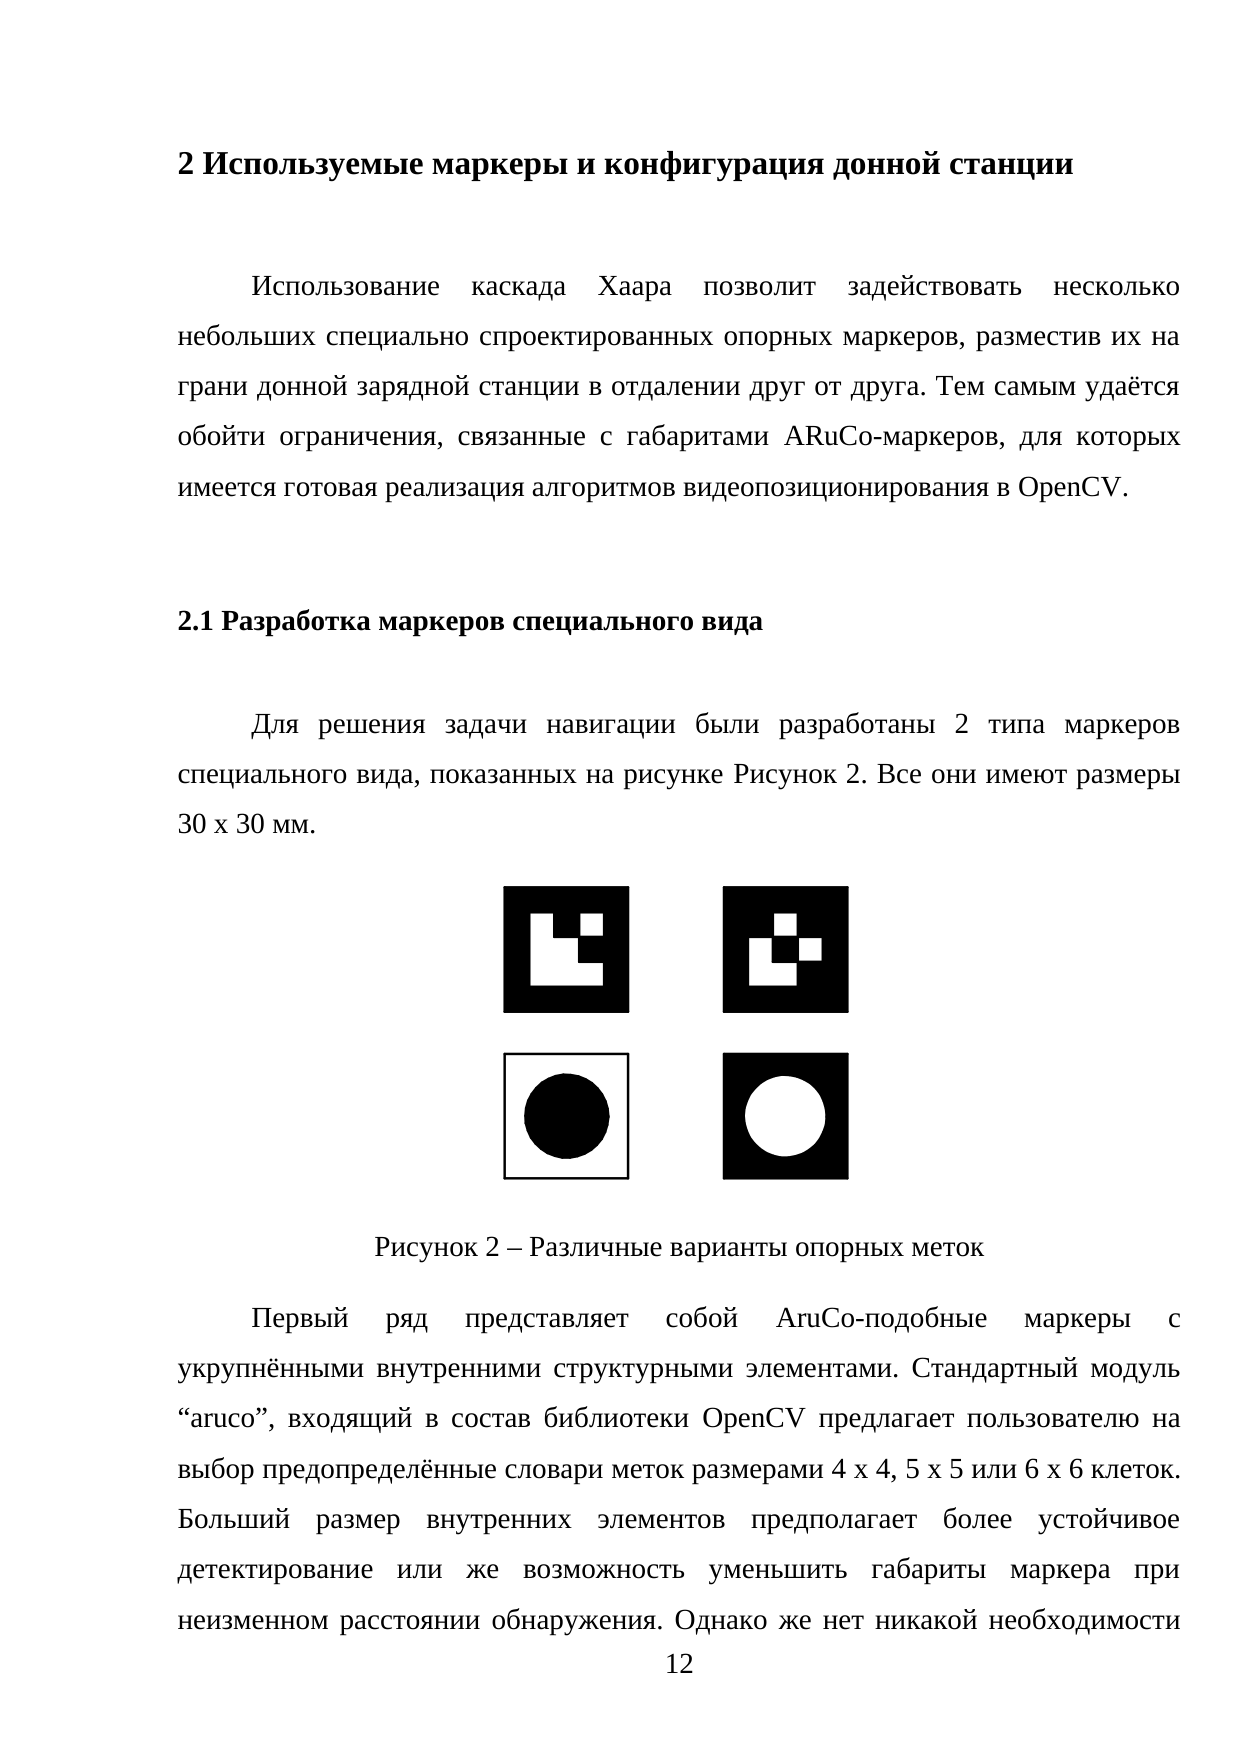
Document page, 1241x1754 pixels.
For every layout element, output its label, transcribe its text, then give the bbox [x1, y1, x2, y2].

subtitle 2.1 Разработка маркеров специального вида [177, 603, 1181, 636]
text Использование каскада Хаара позволит задействовать несколько небольших специально спроектированных опорных маркеров, разместив их на грани донной зарядной станции в отдалении друг от друга. Тем самым удаётся обойти ограничения, связанные с габаритами ARuCo-маркеров, для которых имеется готовая реализация алгоритмов видеопозиционирования в OpenCV. [177, 268, 1181, 502]
text Для решения задачи навигации были разработаны 2 типа маркеров специального вида, показанных на рисунке Рисунок 2. Все они имеют размеры 30 х 30 мм. [177, 706, 1181, 840]
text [177, 1300, 1181, 1635]
subtitle 2 Используемые маркеры и конфигурация донной станции [177, 143, 1181, 181]
picture [482, 873, 876, 1210]
